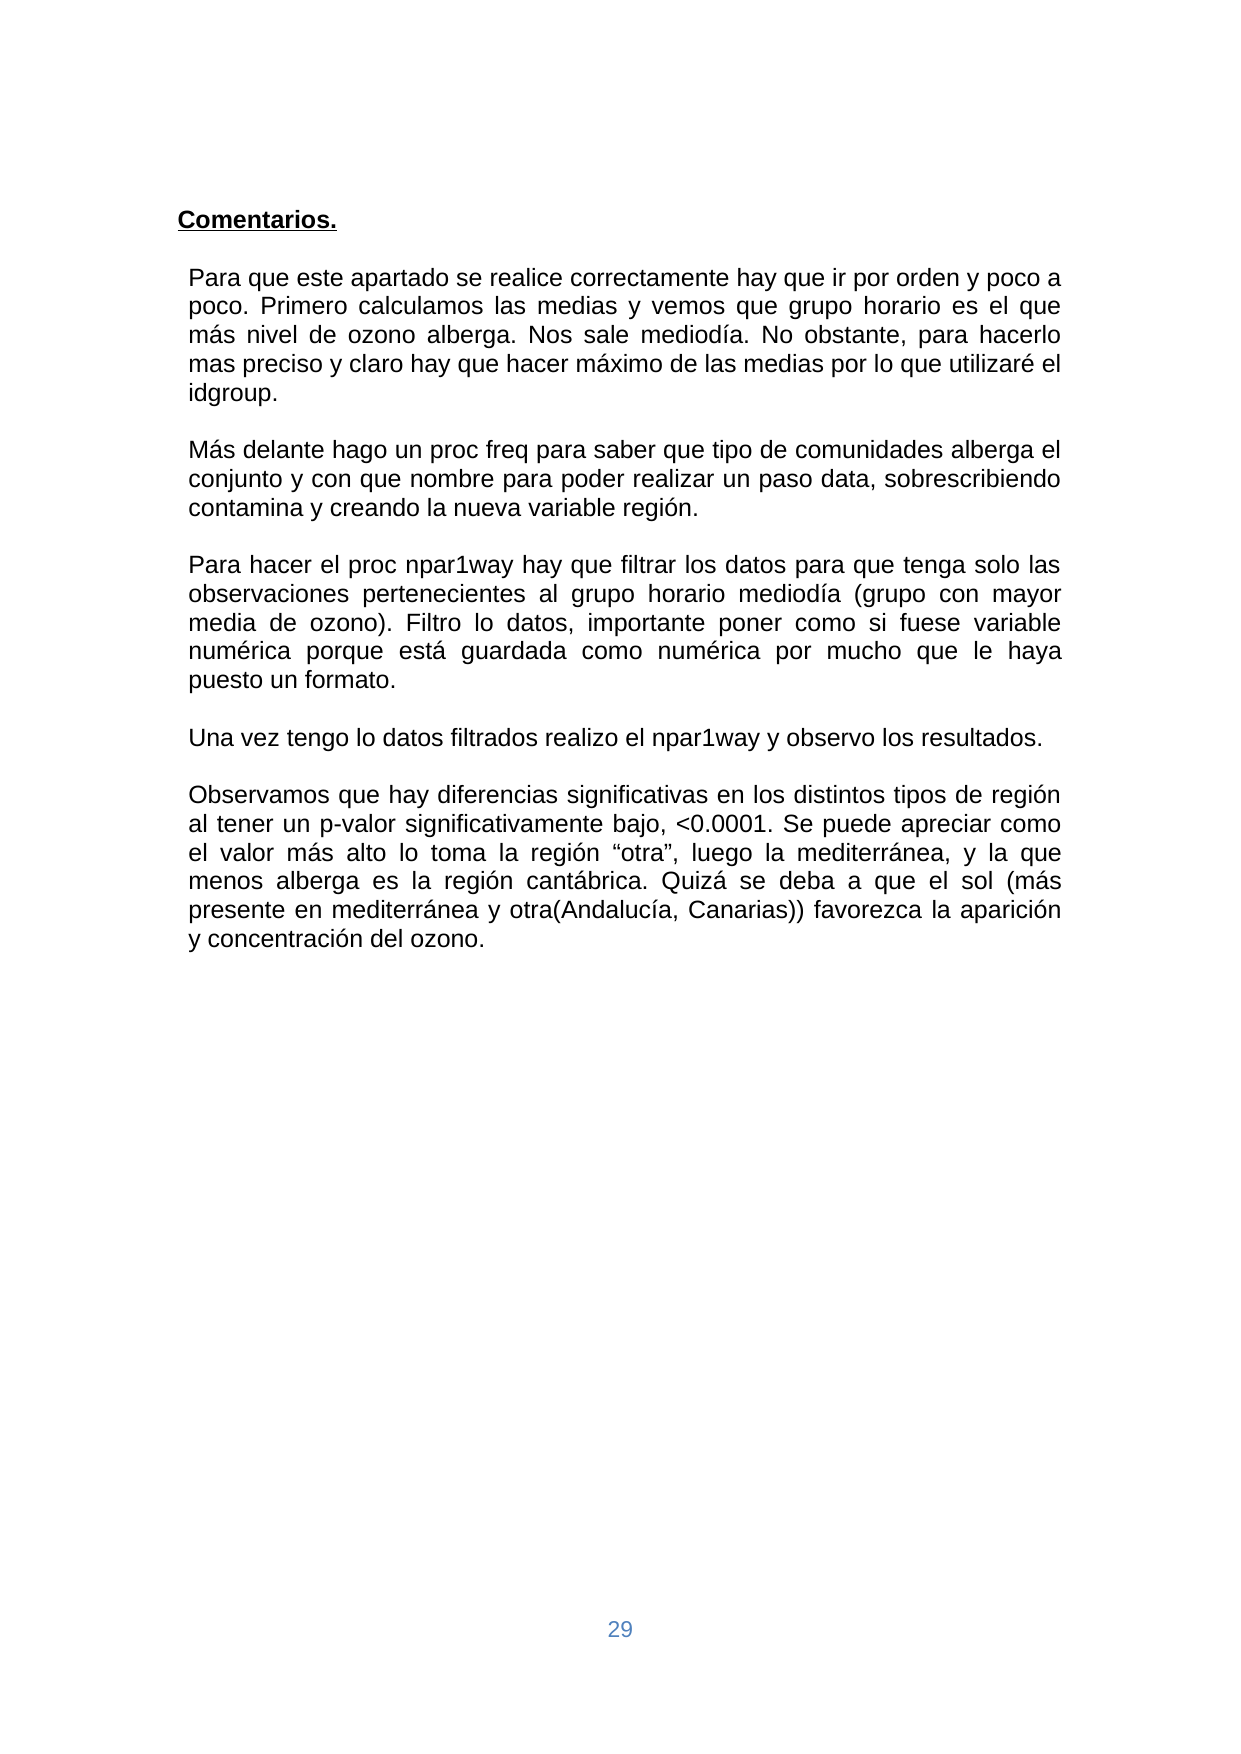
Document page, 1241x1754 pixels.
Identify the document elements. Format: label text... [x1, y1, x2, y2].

text Comentarios. [177, 205, 1063, 234]
text Una vez tengo lo datos filtrados realizo el npar1way y observo los resultados. [188, 723, 1063, 751]
text Para hacer el proc npar1way hay que filtrar los datos para que tenga solo las observaciones pertenecientes al grupo horario mediodía (grupo con mayor media de ozono). Filtro lo datos, importante poner como si fuese variable numérica porque está guardada como numérica por mucho que le haya puesto un formato. [188, 550, 1063, 694]
text Para que este apartado se realice correctamente hay que ir por orden y poco a poco. Primero calculamos las medias y vemos que grupo horario es el que más nivel de ozono alberga. Nos sale mediodía. No obstante, para hacerlo mas preciso y claro hay que hacer máximo de las medias por lo que utilizaré el idgroup. [188, 263, 1063, 406]
text Observamos que hay diferencias significativas en los distintos tipos de región al tener un p-valor significativamente bajo, <0.0001. Se puede apreciar como el valor más alto lo toma la región “otra”, luego la mediterránea, y la que menos alberga es la región cantábrica. Quizá se deba a que el sol (más presente en mediterránea y otra(Andalucía, Canarias)) favorezca la aparición y concentración del ozono. [188, 780, 1063, 953]
text Más delante hago un proc freq para saber que tipo de comunidades alberga el conjunto y con que nombre para poder realizar un paso data, sobrescribiendo contamina y creando la nueva variable región. [188, 435, 1063, 521]
